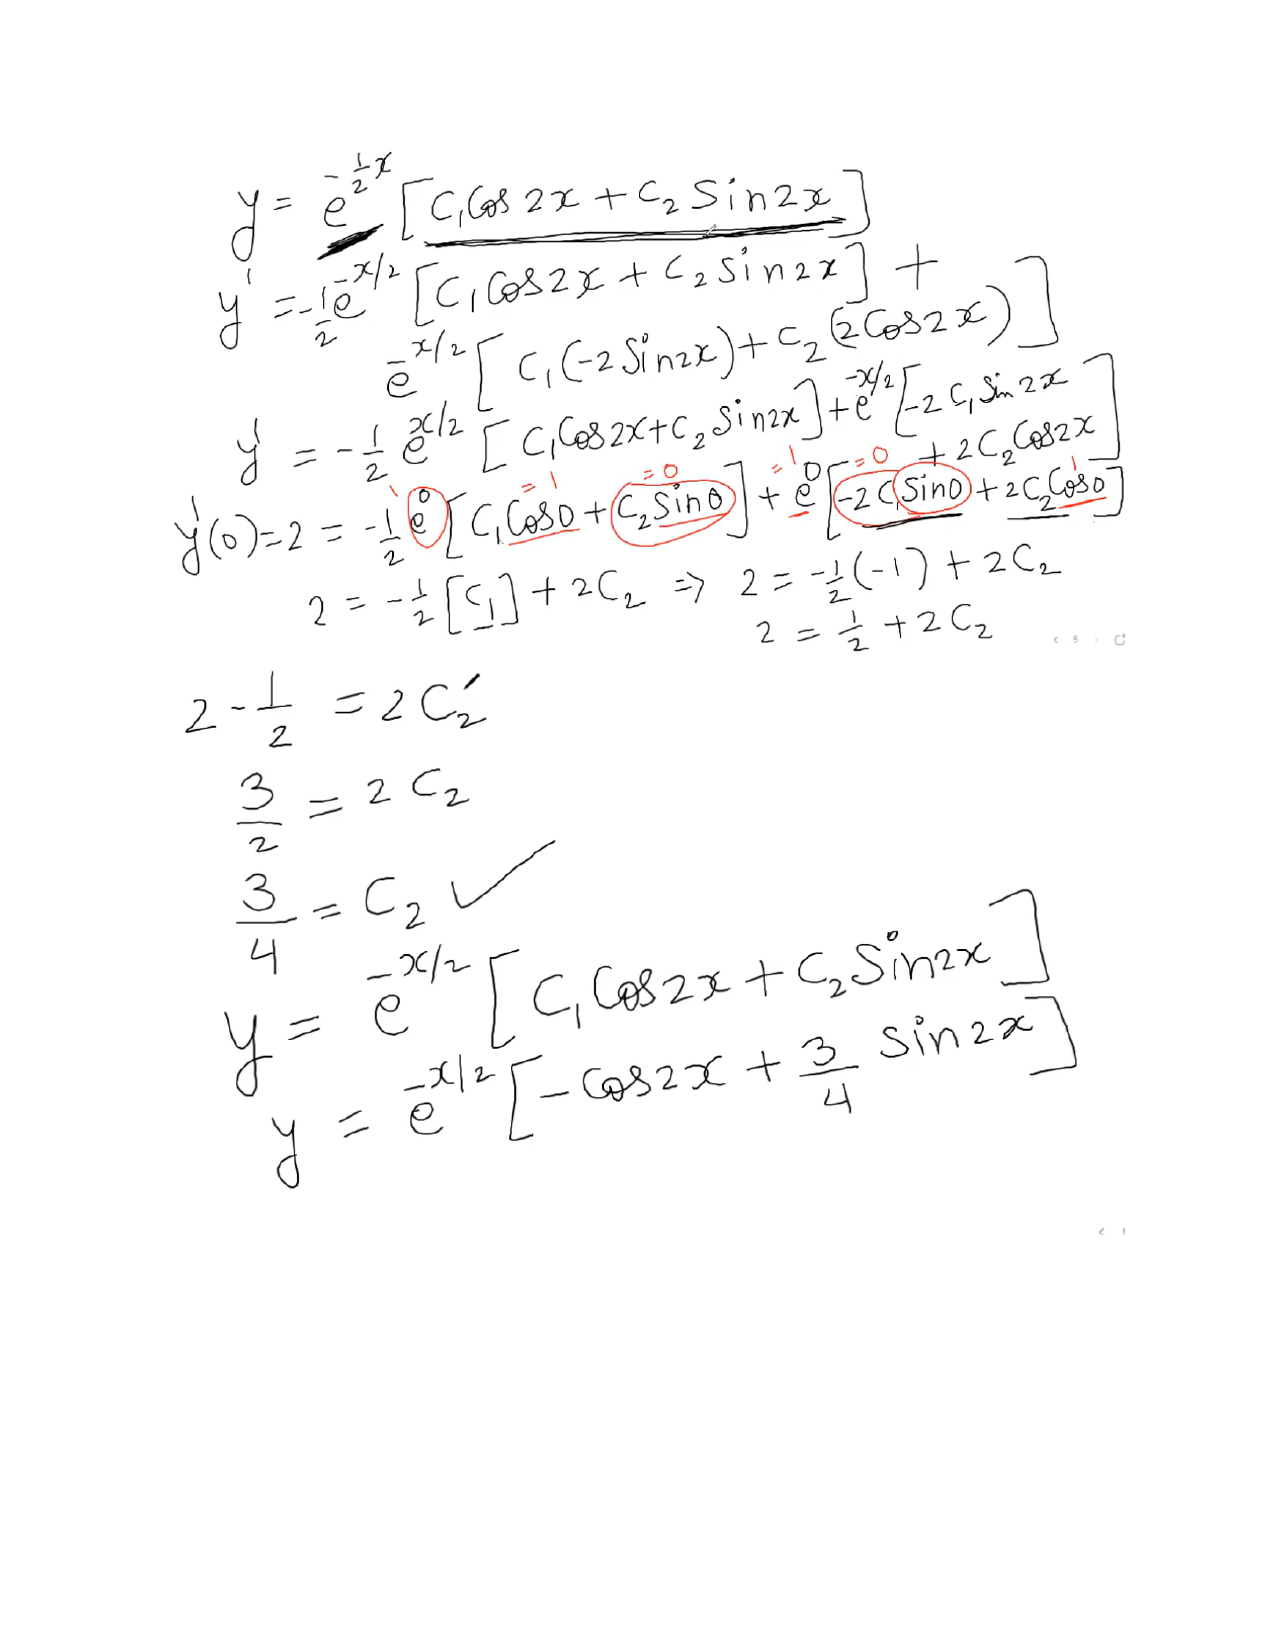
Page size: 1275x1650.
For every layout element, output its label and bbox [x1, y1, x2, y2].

picture [150, 656, 1125, 1235]
picture [150, 150, 1125, 654]
